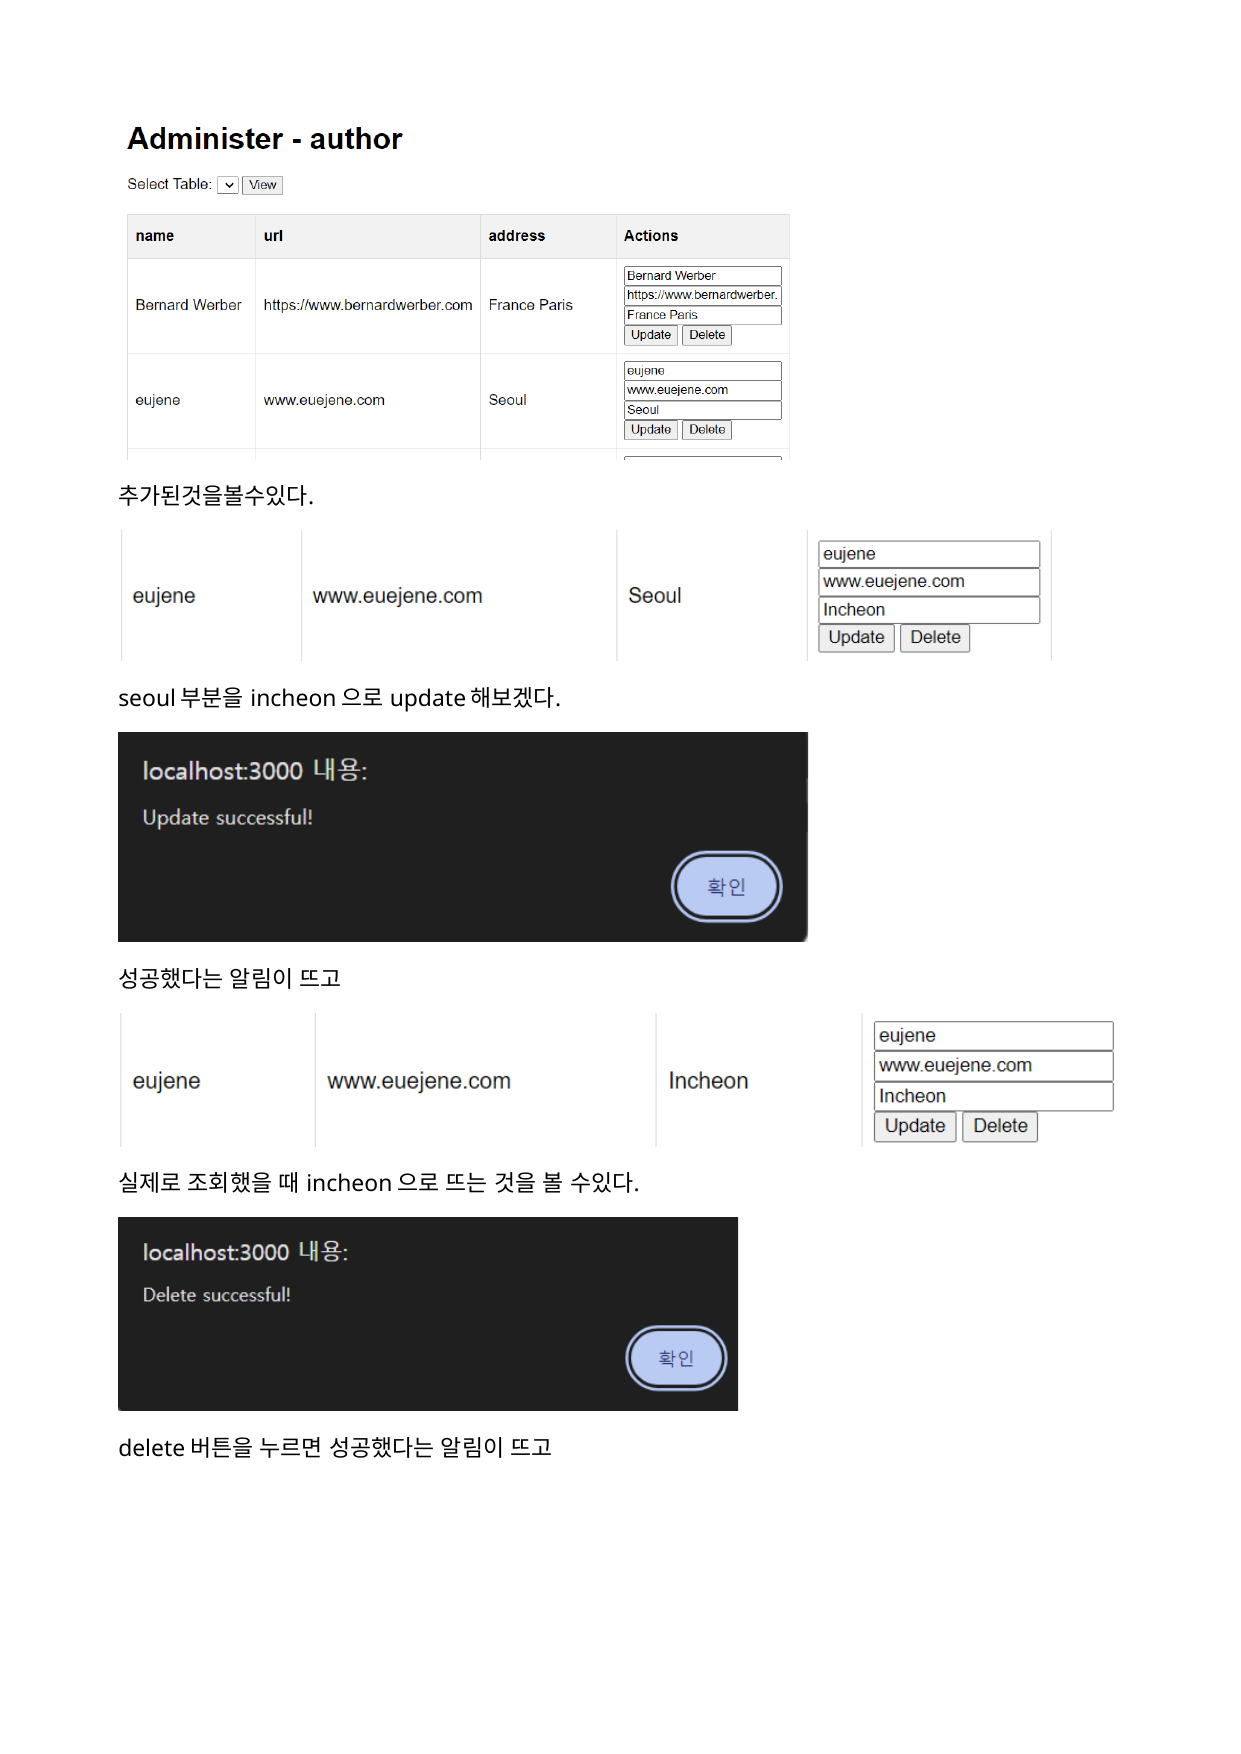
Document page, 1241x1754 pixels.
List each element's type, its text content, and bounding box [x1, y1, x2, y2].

picture [118, 732, 809, 942]
text 성공했다는 알림이 뜨고 [118, 961, 1122, 994]
picture [118, 1217, 739, 1411]
text 추가된것을볼수있다. [118, 478, 1122, 512]
text delete버튼을 누르면 성공했다는 알림이 뜨고 [118, 1429, 1122, 1463]
picture [118, 118, 795, 460]
picture [118, 1013, 1123, 1147]
text seoul부분을 incheon으로 update해보겠다. [118, 679, 1122, 713]
picture [118, 530, 1054, 661]
text 실제로 조회했을 때 incheon으로 뜨는 것을 볼 수있다. [118, 1165, 1122, 1199]
